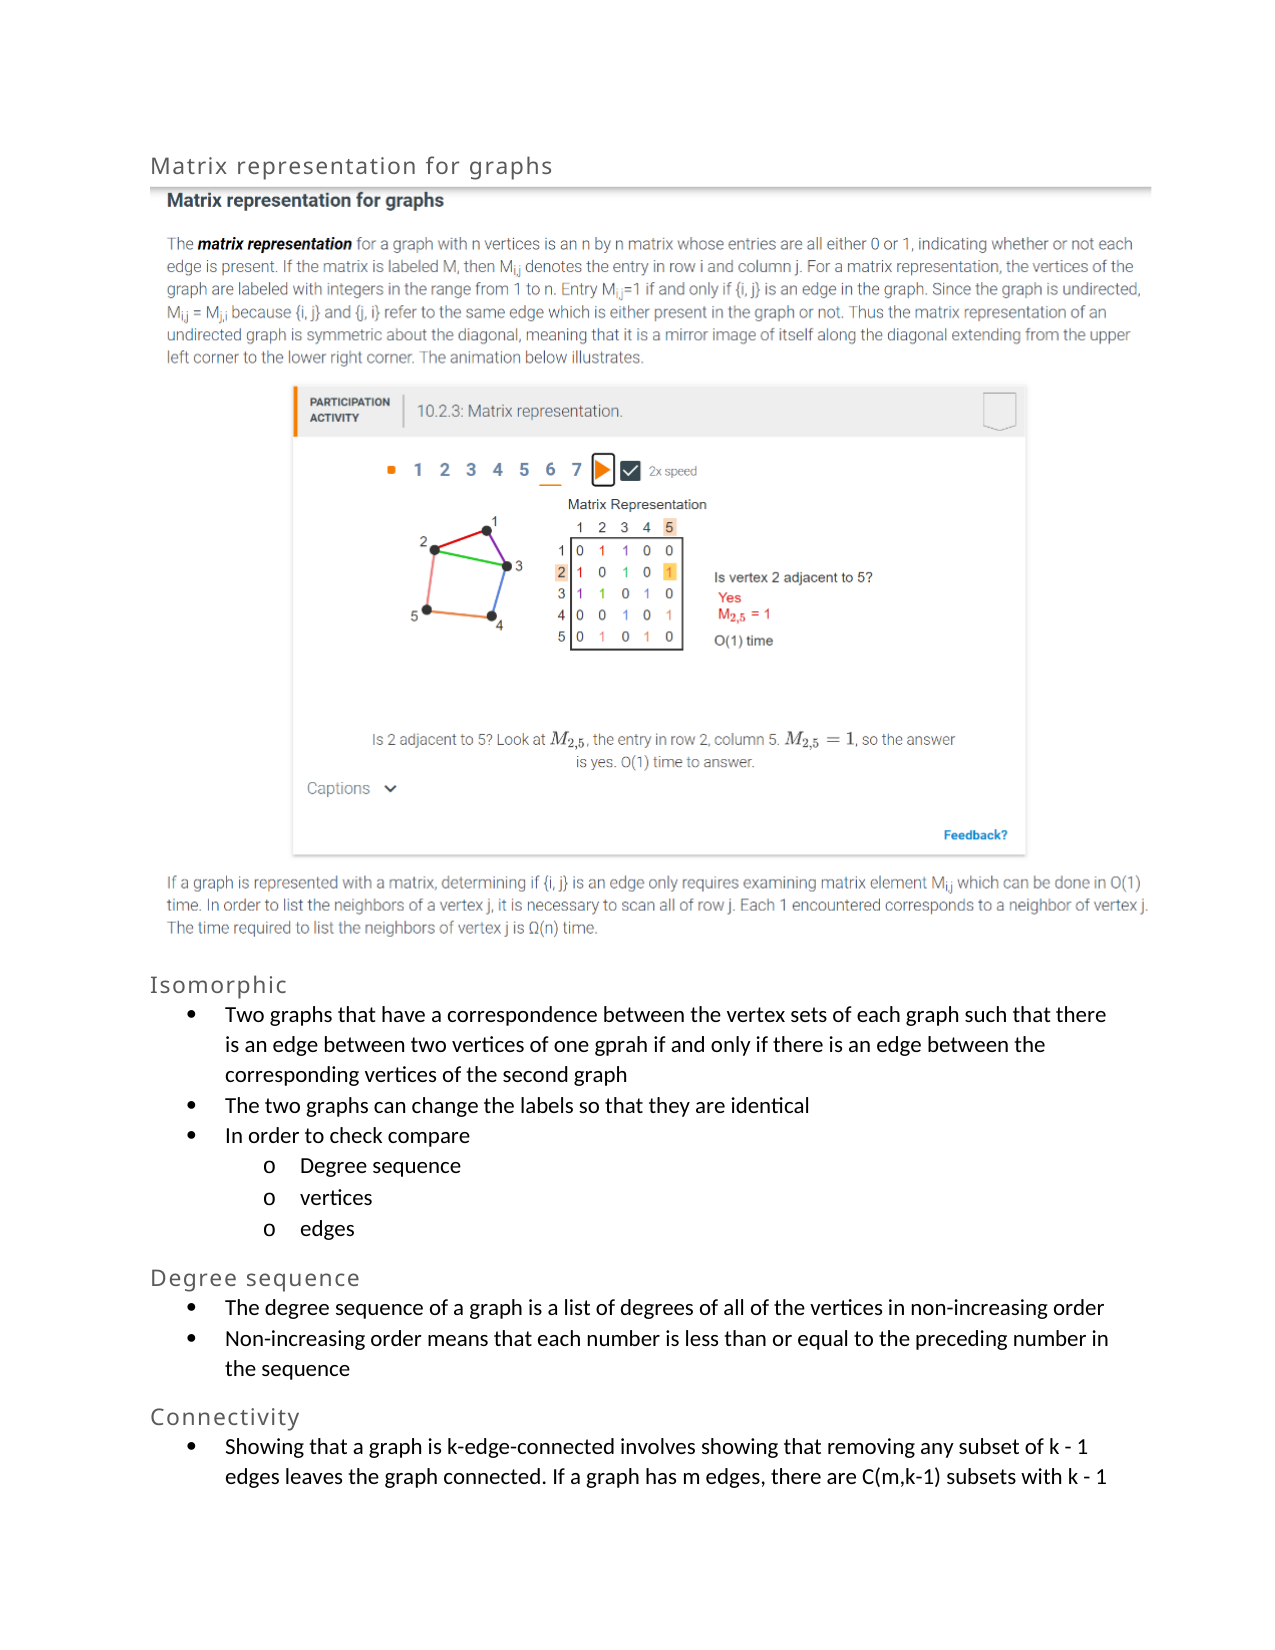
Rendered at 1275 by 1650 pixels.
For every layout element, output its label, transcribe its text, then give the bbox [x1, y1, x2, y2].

list In order to check compare [187, 1121, 1125, 1149]
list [187, 1432, 1125, 1490]
list vertices [262, 1183, 1125, 1212]
subtitle Isomorphic [150, 969, 1125, 1000]
list The two graphs can change the labels so that they are identical [187, 1091, 1125, 1119]
list Degree sequence [262, 1151, 1125, 1180]
list Non-increasing order means that each number is less than or equal to the preceding number in the sequence [187, 1324, 1125, 1382]
subtitle Matrix representation for graphs [150, 150, 1125, 181]
subtitle Degree sequence [150, 1262, 1125, 1293]
subtitle Connectivity [150, 1401, 1125, 1432]
list Two graphs that have a correspondence between the vertex sets of each graph such that there is an edge between two vertices of one gprah if and only if there is an edge between the corresponding vertices of the second graph [187, 1000, 1125, 1088]
list The degree sequence of a graph is a list of degrees of all of the vertices in non-increasing order [187, 1293, 1125, 1321]
picture [150, 181, 1152, 951]
list edges [262, 1214, 1125, 1243]
